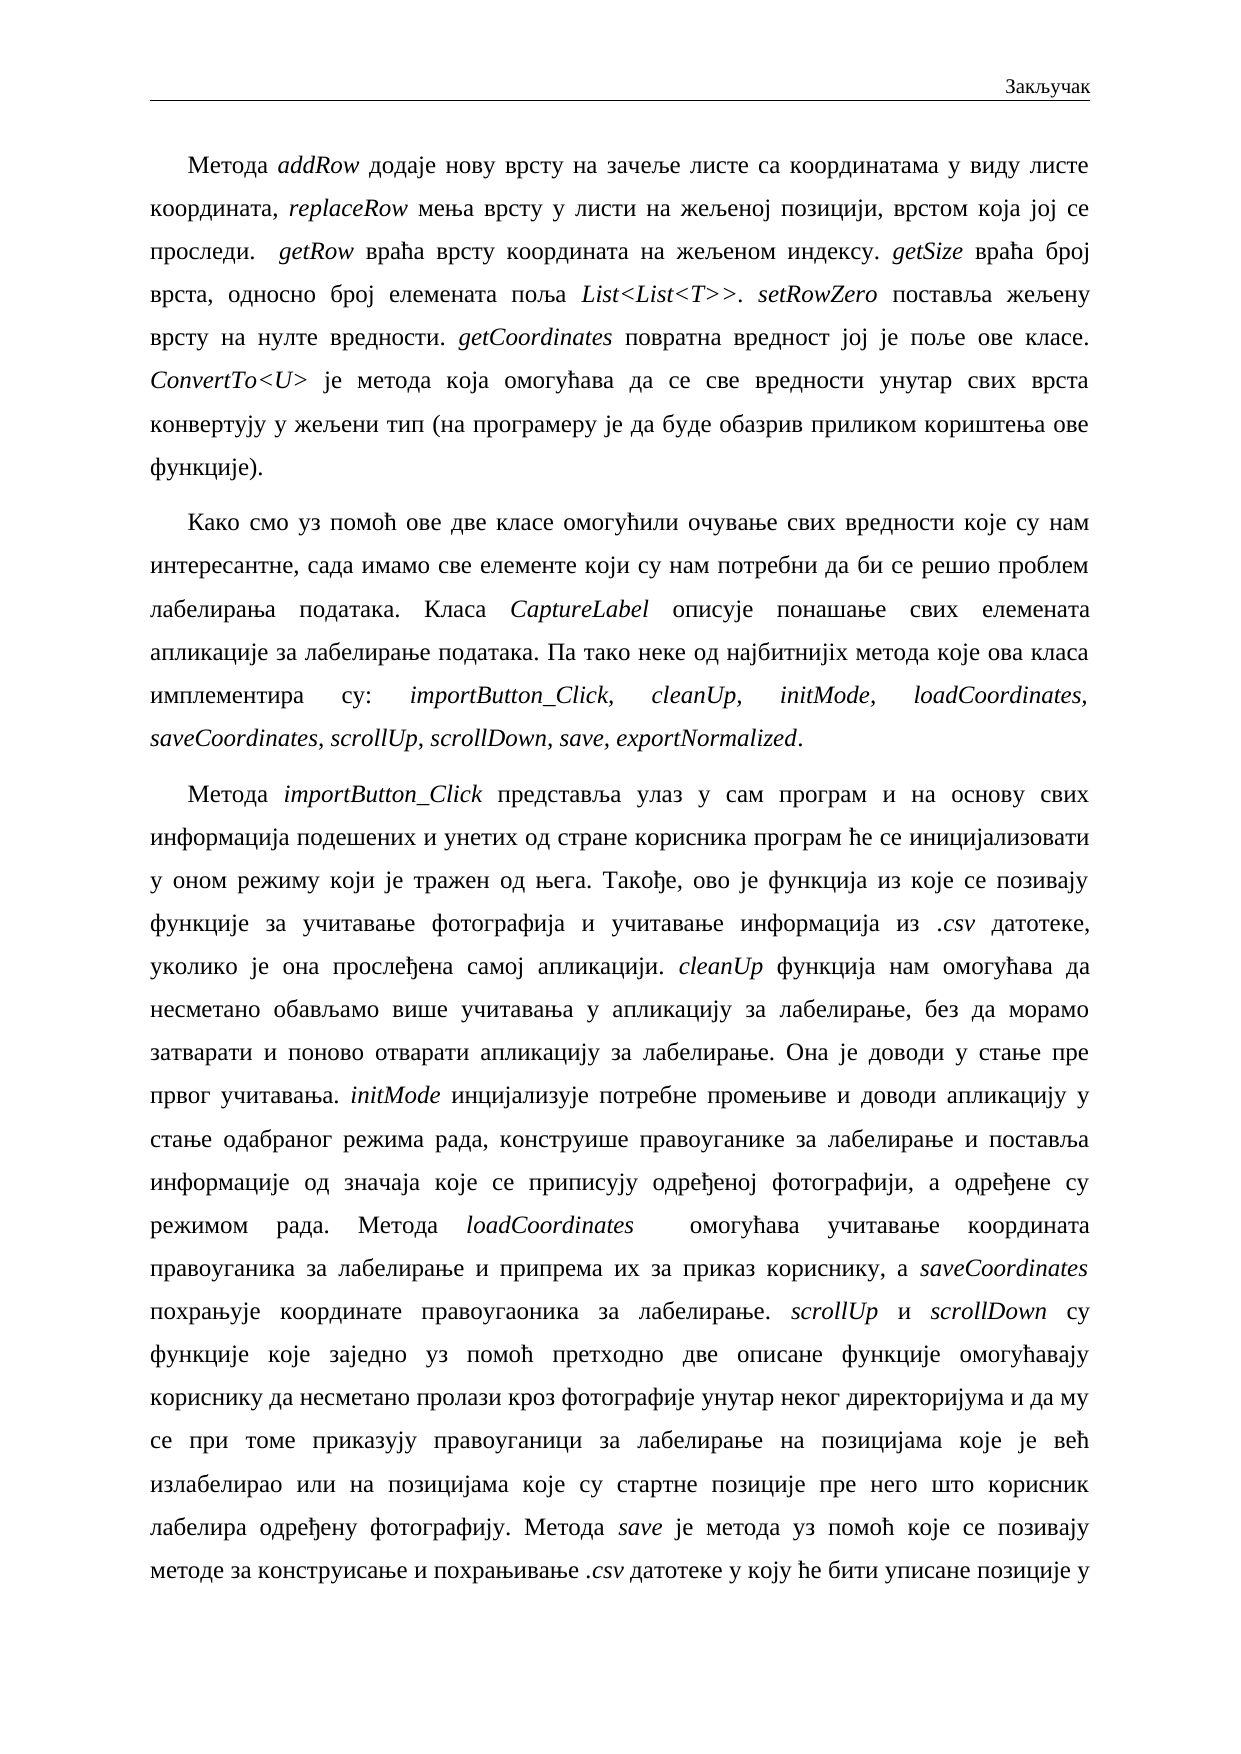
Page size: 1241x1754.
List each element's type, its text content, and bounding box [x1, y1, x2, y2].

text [150, 779, 1090, 1584]
text Метода addRow додаје нову врсту на зачеље листе са координатама у виду листе координата, replaceRow мења врсту у листи на жељеној позицији, врстом која јој се проследи. getRow враћа врсту координата на жељеном индексу. getSize враћа број врста, односно број елемената поља List<List<T>>. setRowZero поставља жељену врсту на нулте вредности. getCoordinates повратна вредност јој је поље ове класе. ConvertTo<U> је метода која омогућава да се све вредности унутар свих врста конвертују у жељени тип (на програмеру је да буде обазрив приликом кориштења ове функције). [150, 150, 1090, 481]
text Како смо уз помоћ ове две класе омогућили очување свих вредности које су нам интересантне, сада имамо све елементе који су нам потребни да би се решио проблем лабелирања података. Класа CaptureLabel описује понашање свих елемената апликације за лабелирање података. Па тако неке од најбитнијiх метода које ова класа имплементира су: importButton_Click, cleanUp, initMode, loadCoordinates, saveCoordinates, scrollUp, scrollDown, save, exportNormalized. [150, 507, 1090, 752]
